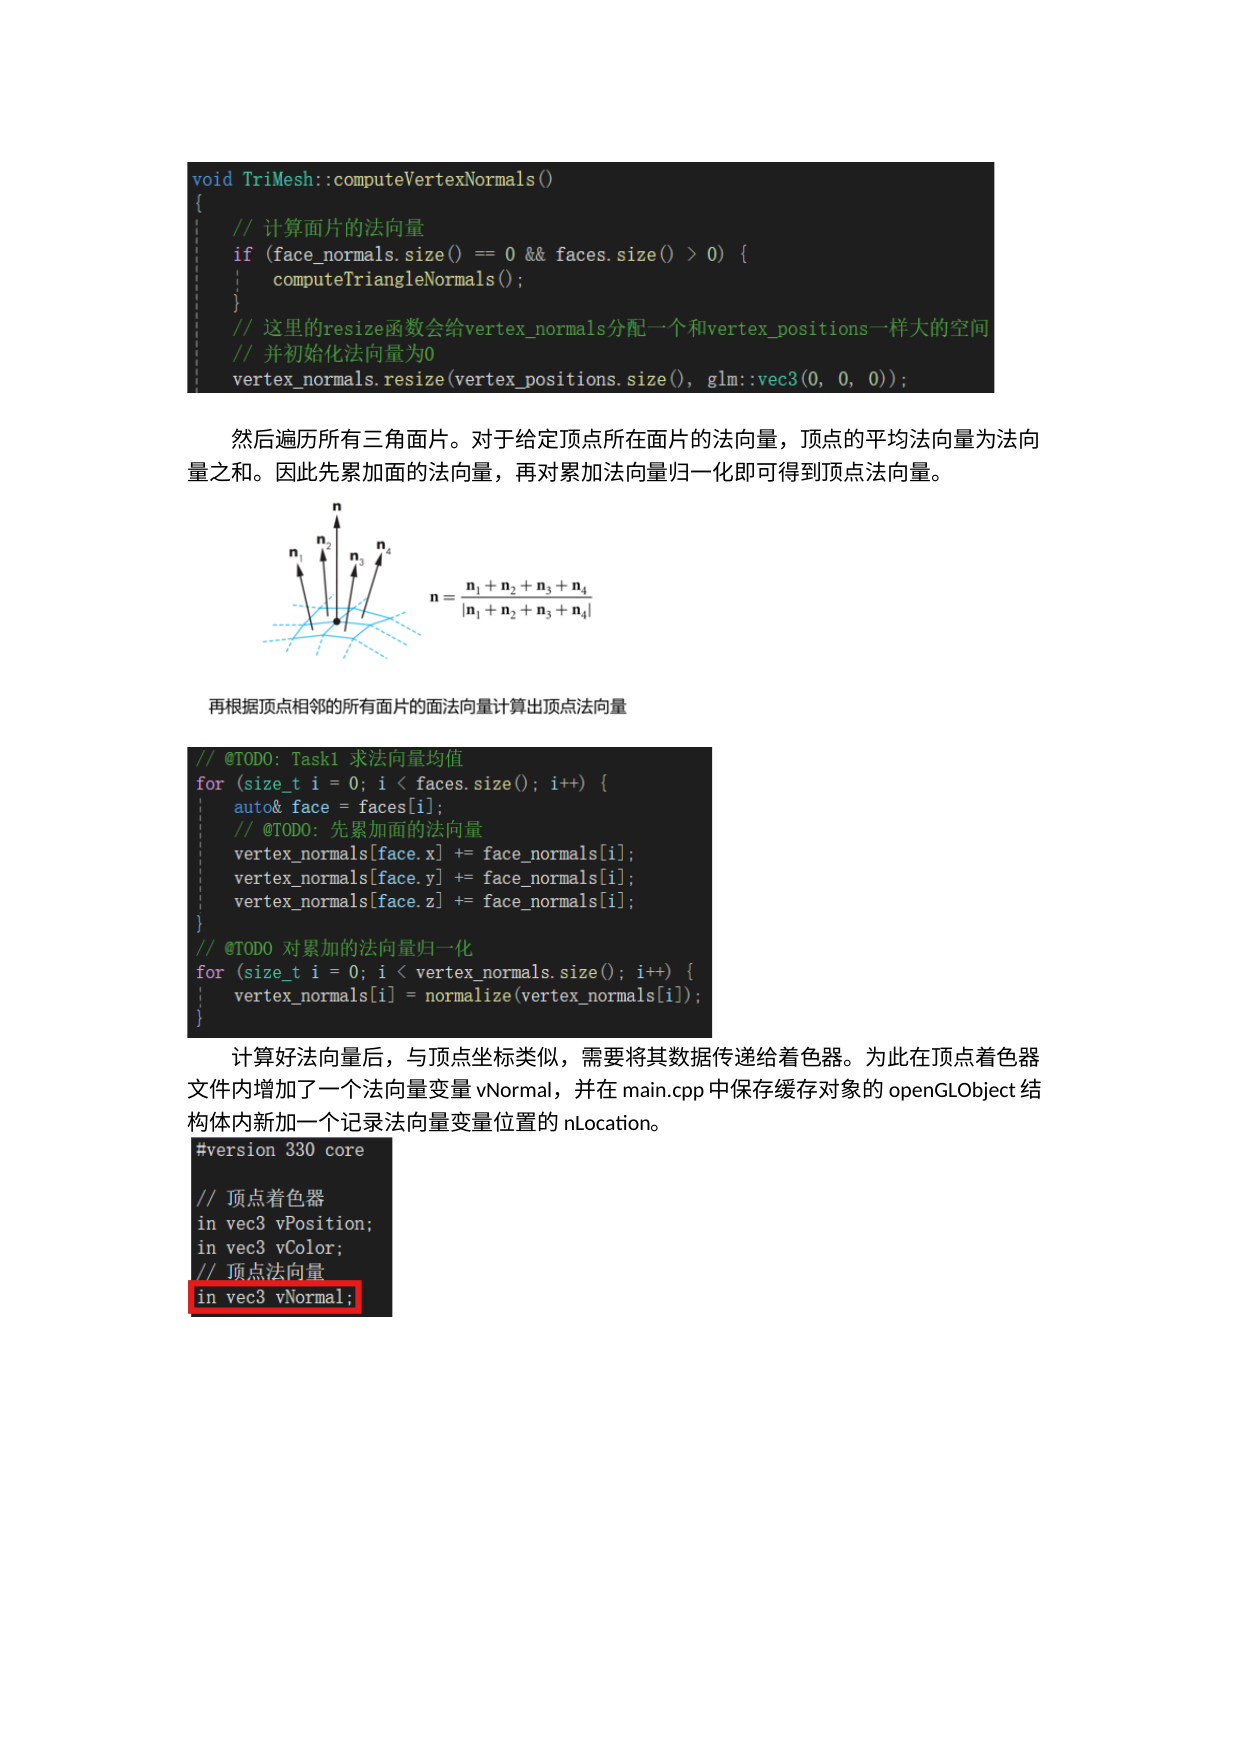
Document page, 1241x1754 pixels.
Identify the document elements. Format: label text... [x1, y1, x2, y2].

picture [187, 487, 629, 718]
text 计算好法向量后，与顶点坐标类似，需要将其数据传递给着色器。为此在顶点着色器文件内增加了一个法向量变量vNormal，并在main.cpp中保存缓存对象的 openGLObject结构体内新加一个记录法向量变量位置的nLocation。 [187, 1039, 1053, 1137]
picture [187, 1137, 393, 1317]
picture [187, 747, 713, 1038]
text 然后遍历所有三角面片。对于给定顶点所在面片的法向量，顶点的平均法向量为法向量之和。因此先累加面的法向量，再对累加法向量归一化即可得到顶点法向量。 [187, 422, 1053, 487]
picture [187, 162, 995, 393]
